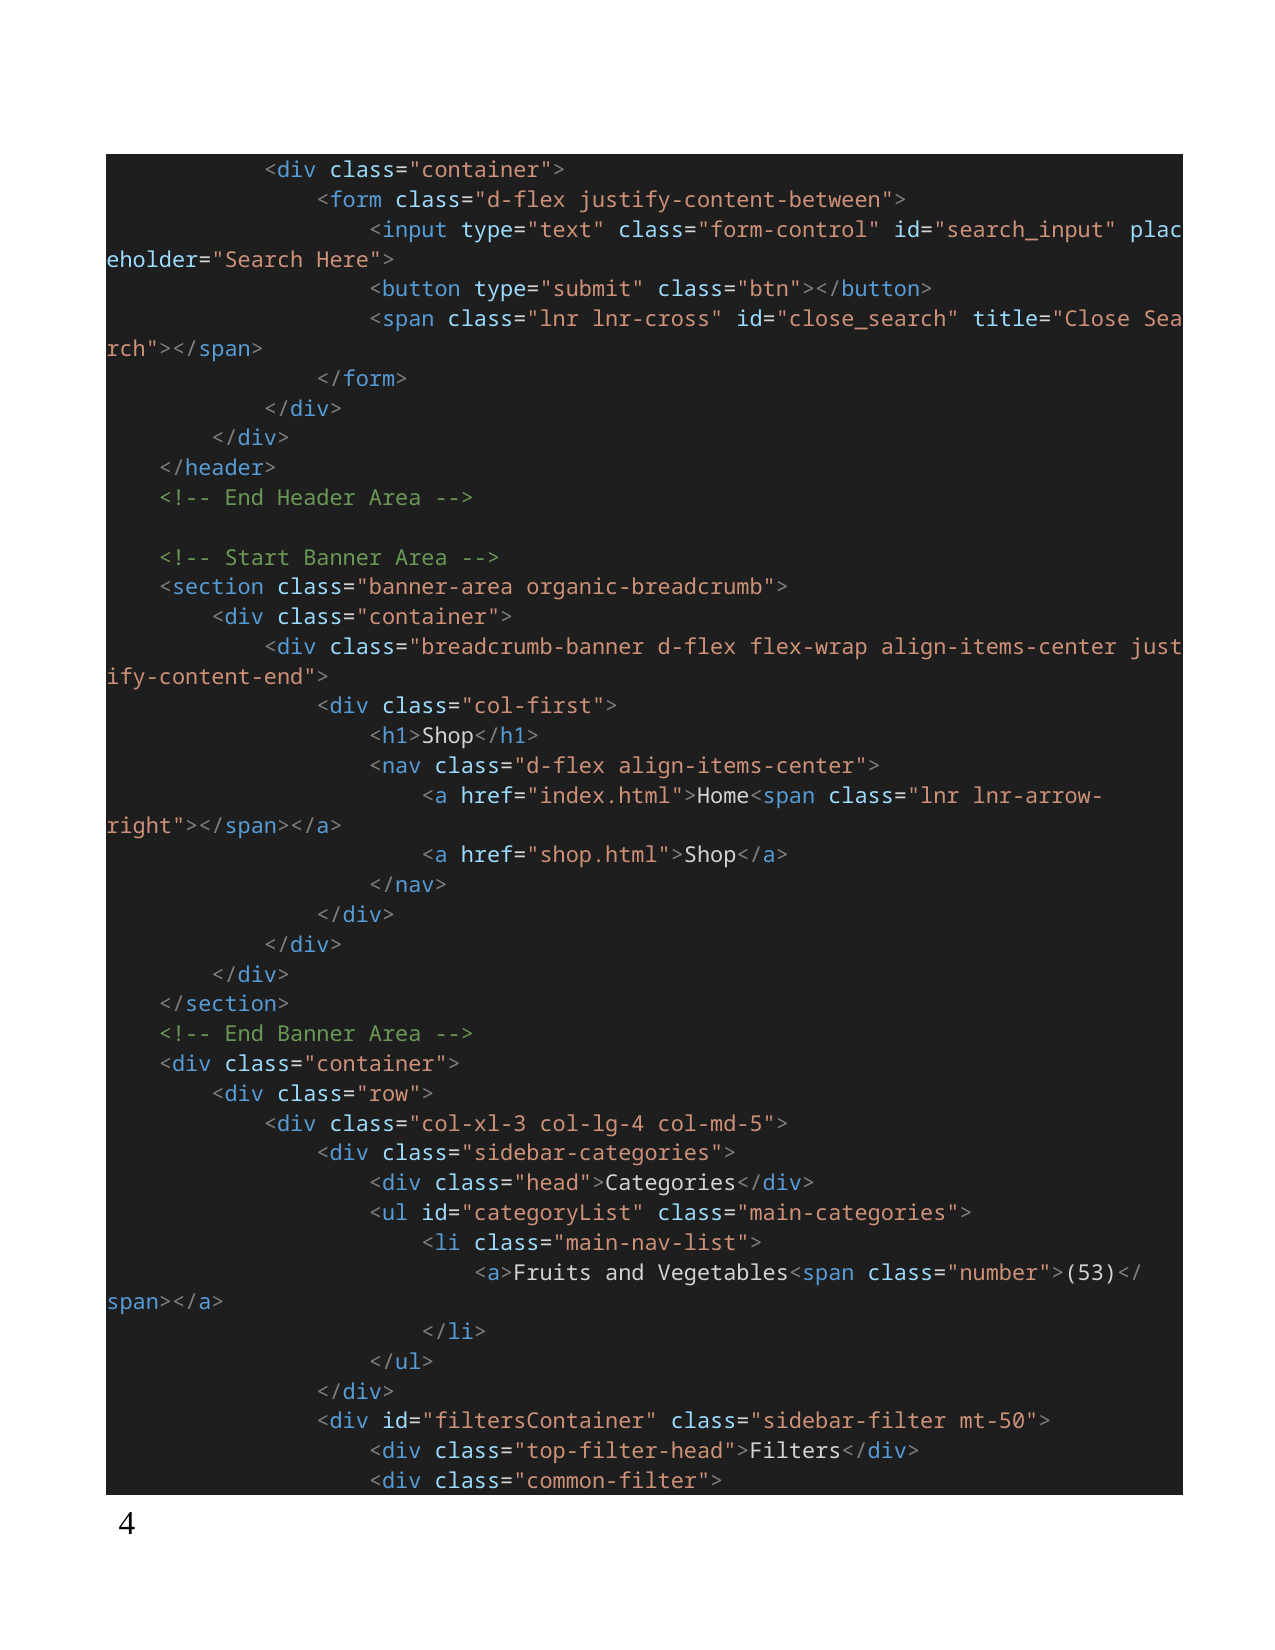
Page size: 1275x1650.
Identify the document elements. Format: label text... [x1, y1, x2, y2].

text <div class="container"> [106, 154, 1183, 184]
text <div class="sidebar-categories"> [106, 1137, 1183, 1167]
text <!-- End Header Area --> [106, 482, 1183, 512]
text <a href="index.html">Home<span class="lnr lnr-arrow-right"></span></a> [106, 780, 1183, 839]
text </form> [106, 363, 1183, 392]
text <div class="col-xl-3 col-lg-4 col-md-5"> [106, 1107, 1183, 1137]
text <input type="text" class="form-control" id="search_input" placeholder="Search Here"> [106, 214, 1183, 273]
text <h1>Shop</h1> [106, 720, 1183, 750]
text <div class="head">Categories</div> [106, 1167, 1183, 1197]
text </nav> [106, 869, 1183, 899]
text <div class="col-first"> [106, 690, 1183, 720]
text <div id="filtersContainer" class="sidebar-filter mt-50"> [106, 1405, 1183, 1435]
text <!-- Start Banner Area --> [106, 541, 1183, 571]
text <span class="lnr lnr-cross" id="close_search" title="Close Search"></span> [106, 303, 1183, 363]
text <a>Fruits and Vegetables<span class="number">(53)</span></a> [106, 1256, 1183, 1316]
text </div> [106, 392, 1183, 422]
text </div> [106, 899, 1183, 929]
text <button type="submit" class="btn"></button> [106, 273, 1183, 303]
text <div class="container"> [106, 1048, 1183, 1078]
text <ul id="categoryList" class="main-categories"> [106, 1197, 1183, 1227]
text </header> [106, 452, 1183, 482]
text <div class="row"> [106, 1078, 1183, 1107]
text <div class="container"> [106, 601, 1183, 631]
text </div> [106, 1376, 1183, 1405]
text </section> [106, 988, 1183, 1018]
text </ul> [106, 1346, 1183, 1376]
text </div> [106, 422, 1183, 452]
text <li class="main-nav-list"> [106, 1227, 1183, 1256]
text <div class="top-filter-head">Filters</div> [106, 1435, 1183, 1465]
text <!-- End Banner Area --> [106, 1018, 1183, 1048]
text <a href="shop.html">Shop</a> [106, 839, 1183, 869]
text <section class="banner-area organic-breadcrumb"> [106, 571, 1183, 601]
text </div> [106, 958, 1183, 988]
text <nav class="d-flex align-items-center"> [106, 750, 1183, 780]
text <div class="common-filter"> [106, 1465, 1183, 1495]
text </li> [106, 1316, 1183, 1346]
text <div class="breadcrumb-banner d-flex flex-wrap align-items-center justify-content-end"> [106, 631, 1183, 690]
text <form class="d-flex justify-content-between"> [106, 184, 1183, 214]
text </div> [106, 929, 1183, 958]
